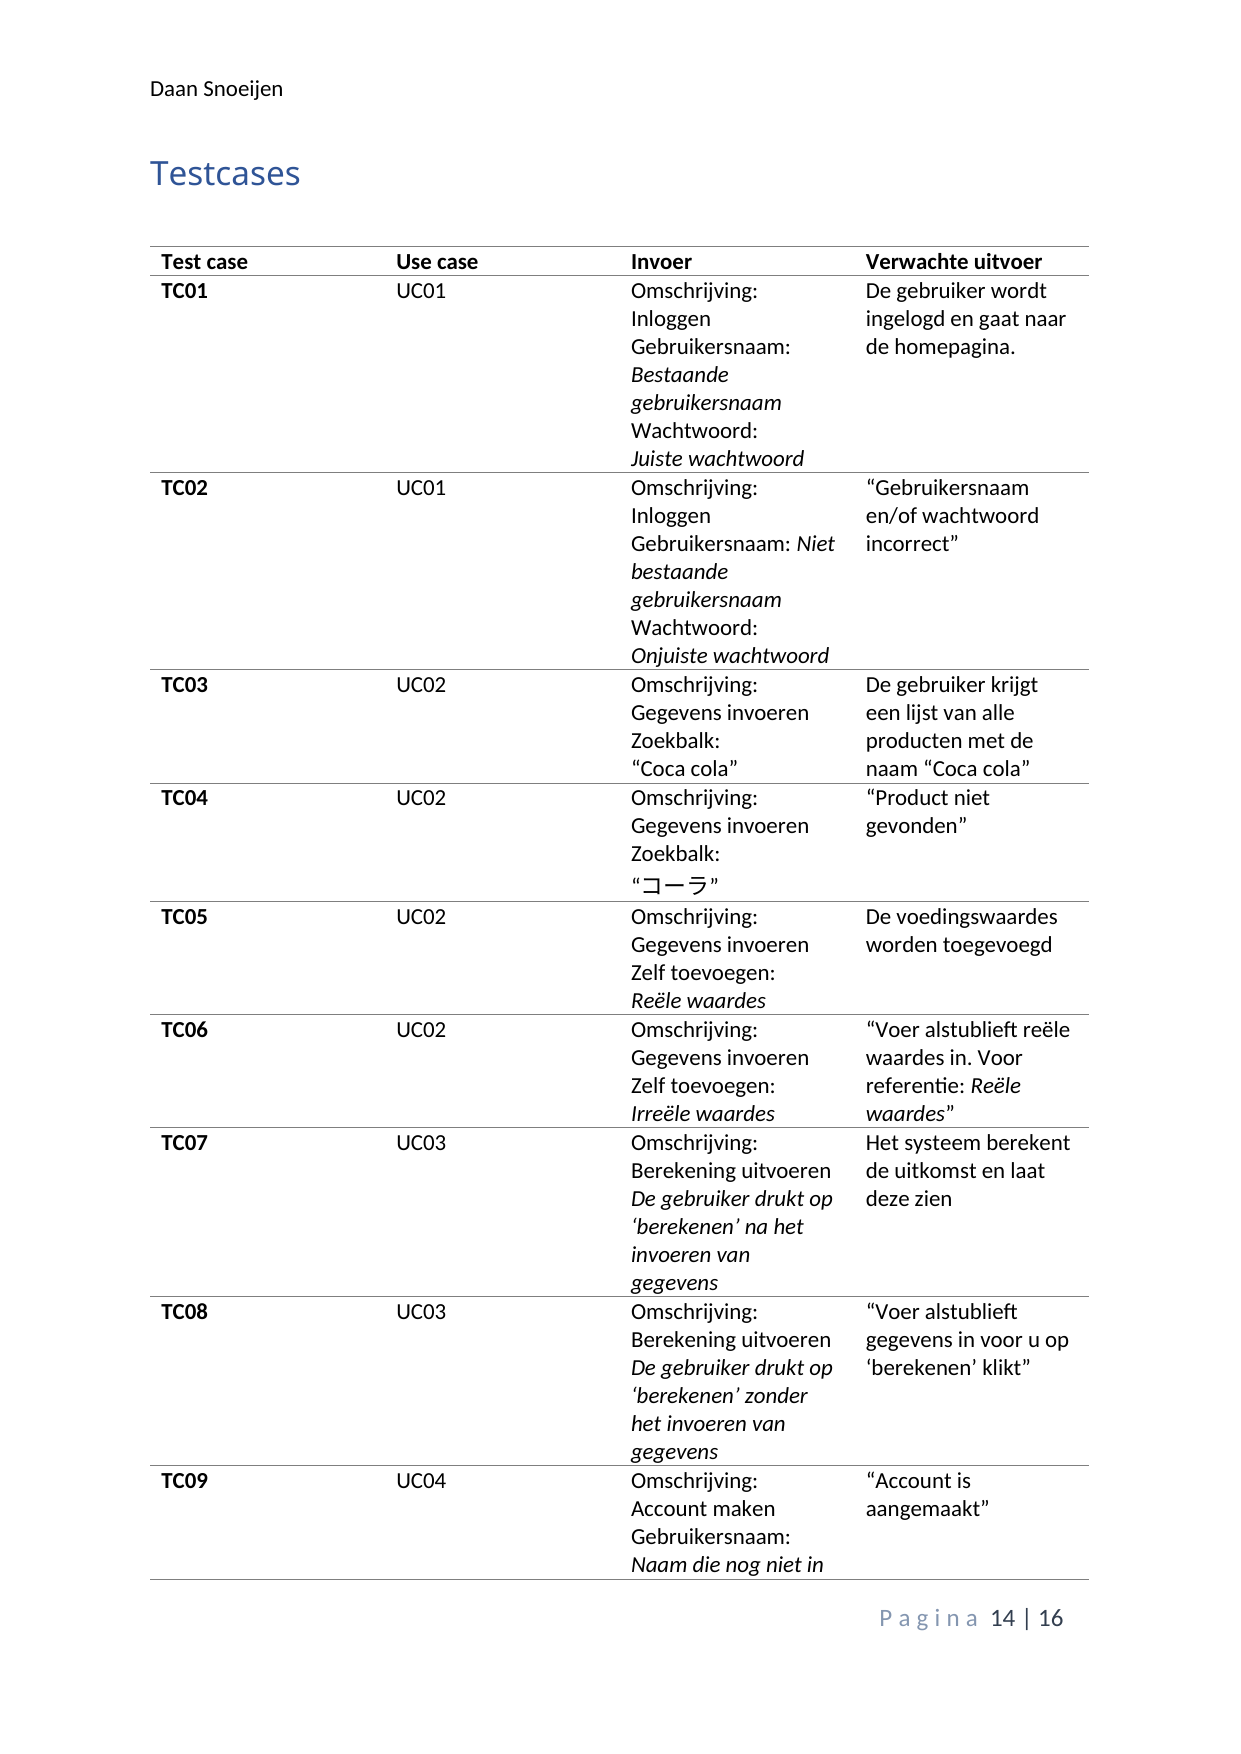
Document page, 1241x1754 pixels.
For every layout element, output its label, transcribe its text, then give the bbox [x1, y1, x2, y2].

table_cell De gebruiker krijgt een lijst van alle producten met de naam “Coca cola” [854, 670, 1089, 782]
table_cell TC06 [150, 1015, 385, 1127]
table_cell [854, 1466, 1089, 1578]
table_cell Omschrijving: Gegevens invoeren Zoekbalk: “コーラ” [620, 784, 854, 901]
table_cell Omschrijving: Inloggen Gebruikersnaam: Bestaande gebruikersnaam Wachtwoord: Juiste wachtwoord [620, 276, 854, 472]
table_cell UC02 [385, 1015, 619, 1127]
table_cell TC03 [150, 670, 385, 782]
table_cell “Voer alstublieft reële waardes in. Voor referentie: Reële waardes” [854, 1015, 1089, 1127]
table_cell TC08 [150, 1297, 385, 1465]
table_header Test case [150, 247, 385, 275]
table_cell TC01 [150, 276, 385, 472]
table_cell UC03 [385, 1297, 619, 1465]
table_cell “Product niet gevonden” [854, 784, 1089, 901]
table_cell UC02 [385, 784, 619, 901]
table_cell Omschrijving: Gegevens invoeren Zelf toevoegen: Irreële waardes [620, 1015, 854, 1127]
table_cell UC01 [385, 473, 619, 669]
table_cell TC07 [150, 1128, 385, 1296]
table_header Use case [385, 247, 619, 275]
table_header Invoer [620, 247, 854, 275]
table_cell TC04 [150, 784, 385, 901]
table_cell Omschrijving: Gegevens invoeren Zelf toevoegen: Reële waardes [620, 902, 854, 1014]
table_cell UC03 [385, 1128, 619, 1296]
table_cell UC02 [385, 902, 619, 1014]
table_cell De gebruiker wordt ingelogd en gaat naar de homepagina. [854, 276, 1089, 472]
table_cell Omschrijving: Inloggen Gebruikersnaam: Niet bestaande gebruikersnaam Wachtwoord: Onjuiste wachtwoord [620, 473, 854, 669]
table_cell UC01 [385, 276, 619, 472]
table_cell “Voer alstublieft gegevens in voor u op ‘berekenen’ klikt” [854, 1297, 1089, 1465]
table_cell Omschrijving: Gegevens invoeren Zoekbalk: “Coca cola” [620, 670, 854, 782]
table_cell TC09 [150, 1466, 385, 1578]
table_cell TC02 [150, 473, 385, 669]
table_cell De voedingswaardes worden toegevoegd [854, 902, 1089, 1014]
table_cell “Gebruikersnaam en/of wachtwoord incorrect” [854, 473, 1089, 669]
table_cell TC05 [150, 902, 385, 1014]
table_cell Omschrijving: Berekening uitvoeren De gebruiker drukt op ‘berekenen’ zonder het invoeren van gegevens [620, 1297, 854, 1465]
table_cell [620, 1466, 854, 1578]
table_cell UC02 [385, 670, 619, 782]
table_cell UC04 [385, 1466, 619, 1578]
table_header Verwachte uitvoer [854, 247, 1089, 275]
subtitle Testcases [150, 150, 1090, 195]
table_cell Het systeem berekent de uitkomst en laat deze zien [854, 1128, 1089, 1296]
table_cell Omschrijving: Berekening uitvoeren De gebruiker drukt op ‘berekenen’ na het invoeren van gegevens [620, 1128, 854, 1296]
